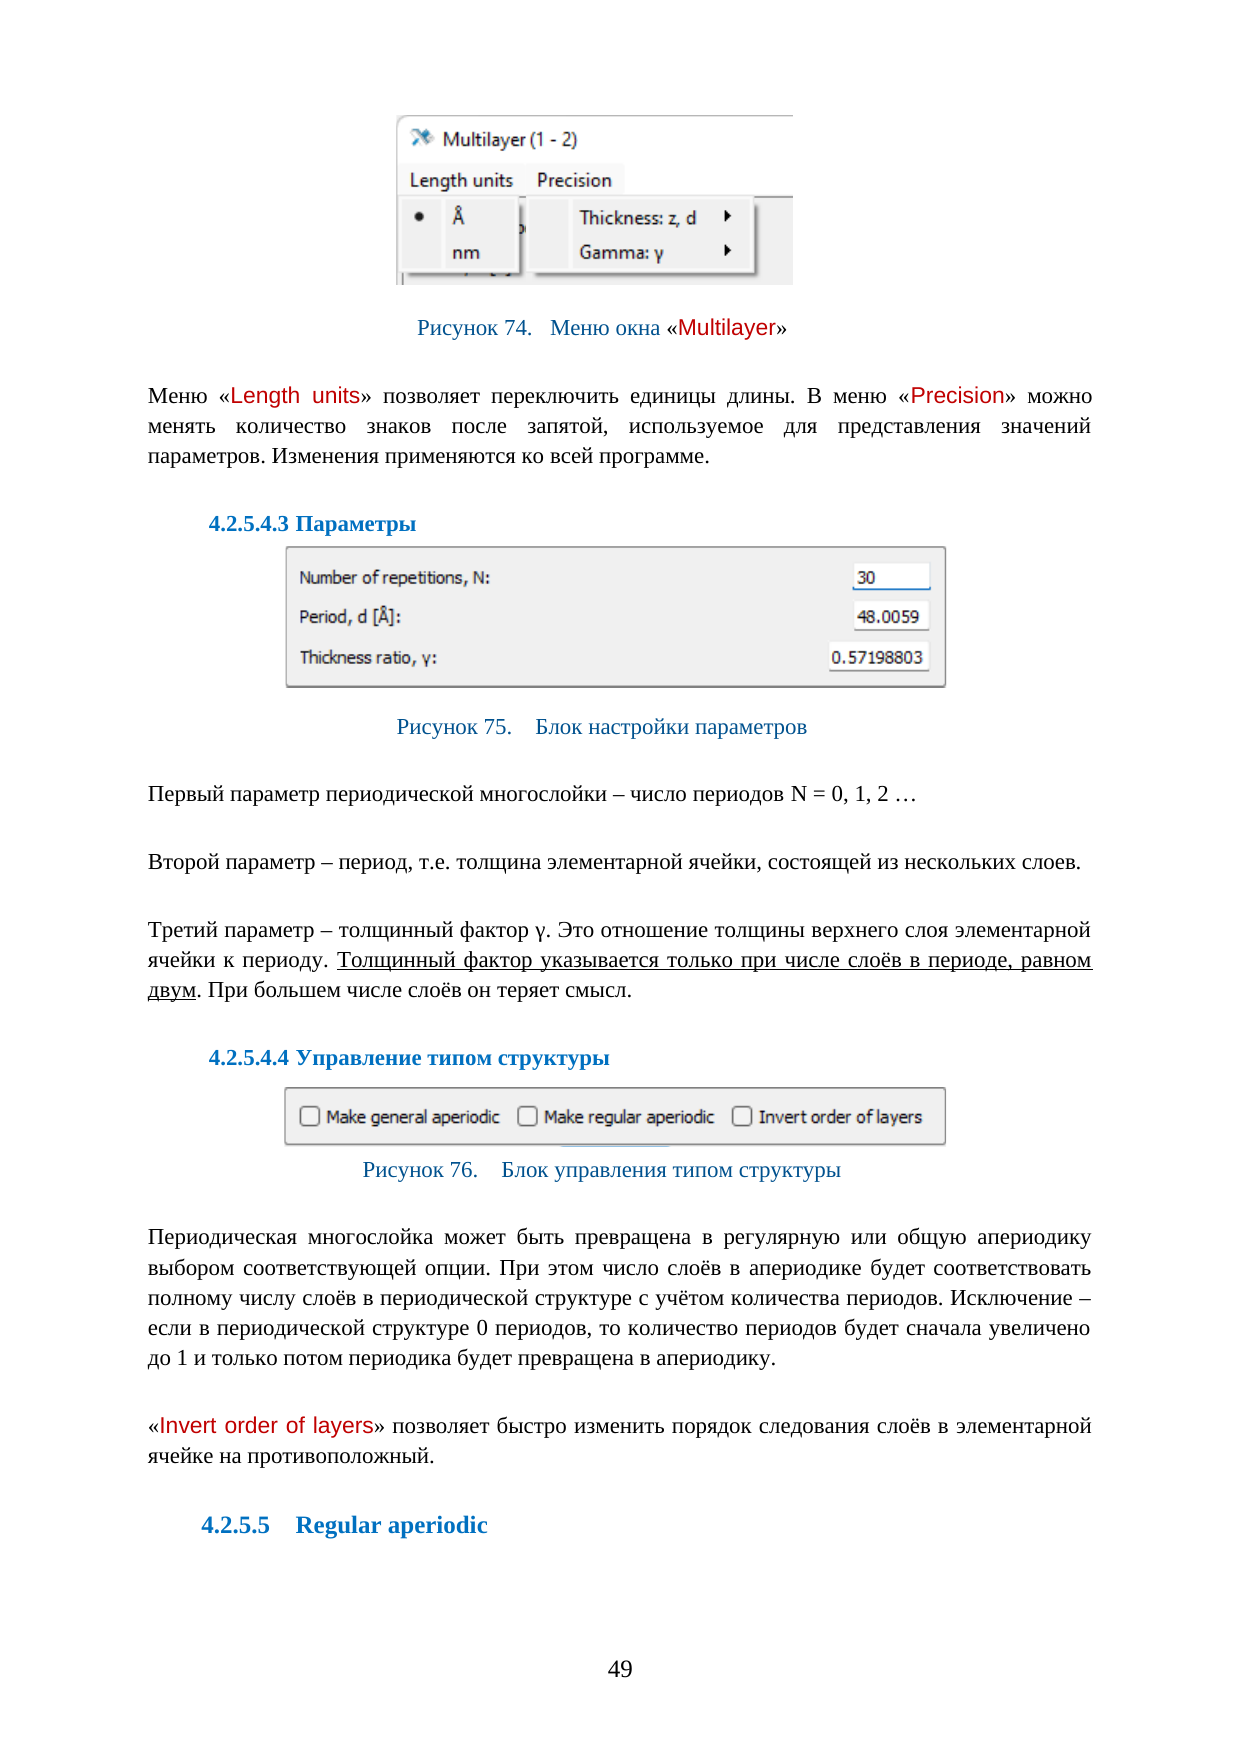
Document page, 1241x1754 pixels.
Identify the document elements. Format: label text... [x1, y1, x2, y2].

text Первый параметр периодической многослойки – число периодов N = 0, 1, 2 … [148, 780, 1093, 807]
text «Invert order of layers» позволяет быстро изменить порядок следования слоёв в элементарной ячейке на противоположный. [148, 1412, 1093, 1469]
picture [396, 115, 793, 285]
subtitle Управление типом структуры [209, 1044, 1093, 1070]
text Меню «Length units» позволяет переключить единицы длины. В меню «Precision» можно менять количество знаков после запятой, используемое для представления значений параметров. Изменения применяются ко всей программе. [148, 382, 1093, 469]
text Второй параметр – период, т.е. толщина элементарной ячейки, состоящей из нескольких слоев. [148, 848, 1093, 874]
subtitle Regular aperiodic [201, 1510, 1093, 1539]
picture [285, 546, 947, 688]
subtitle Параметры [209, 510, 1093, 537]
picture [284, 1087, 947, 1147]
text Третий параметр – толщинный фактор γ. Это отношение толщины верхнего слоя элементарной ячейки к периоду. Толщинный фактор указывается только при числе слоёв в периоде, равном двум. При большем числе слоёв он теряет смысл. [148, 916, 1093, 1003]
text Периодическая многослойка может быть превращена в регулярную или общую апериодику выбором соответствующей опции. При этом число слоёв в апериодике будет соответствовать полному числу слоёв в периодической структуре с учётом количества периодов. Исключение – если в периодической структуре 0 периодов, то количество периодов будет сначала увеличено до 1 и только потом периодика будет превращена в апериодику. [148, 1223, 1093, 1371]
